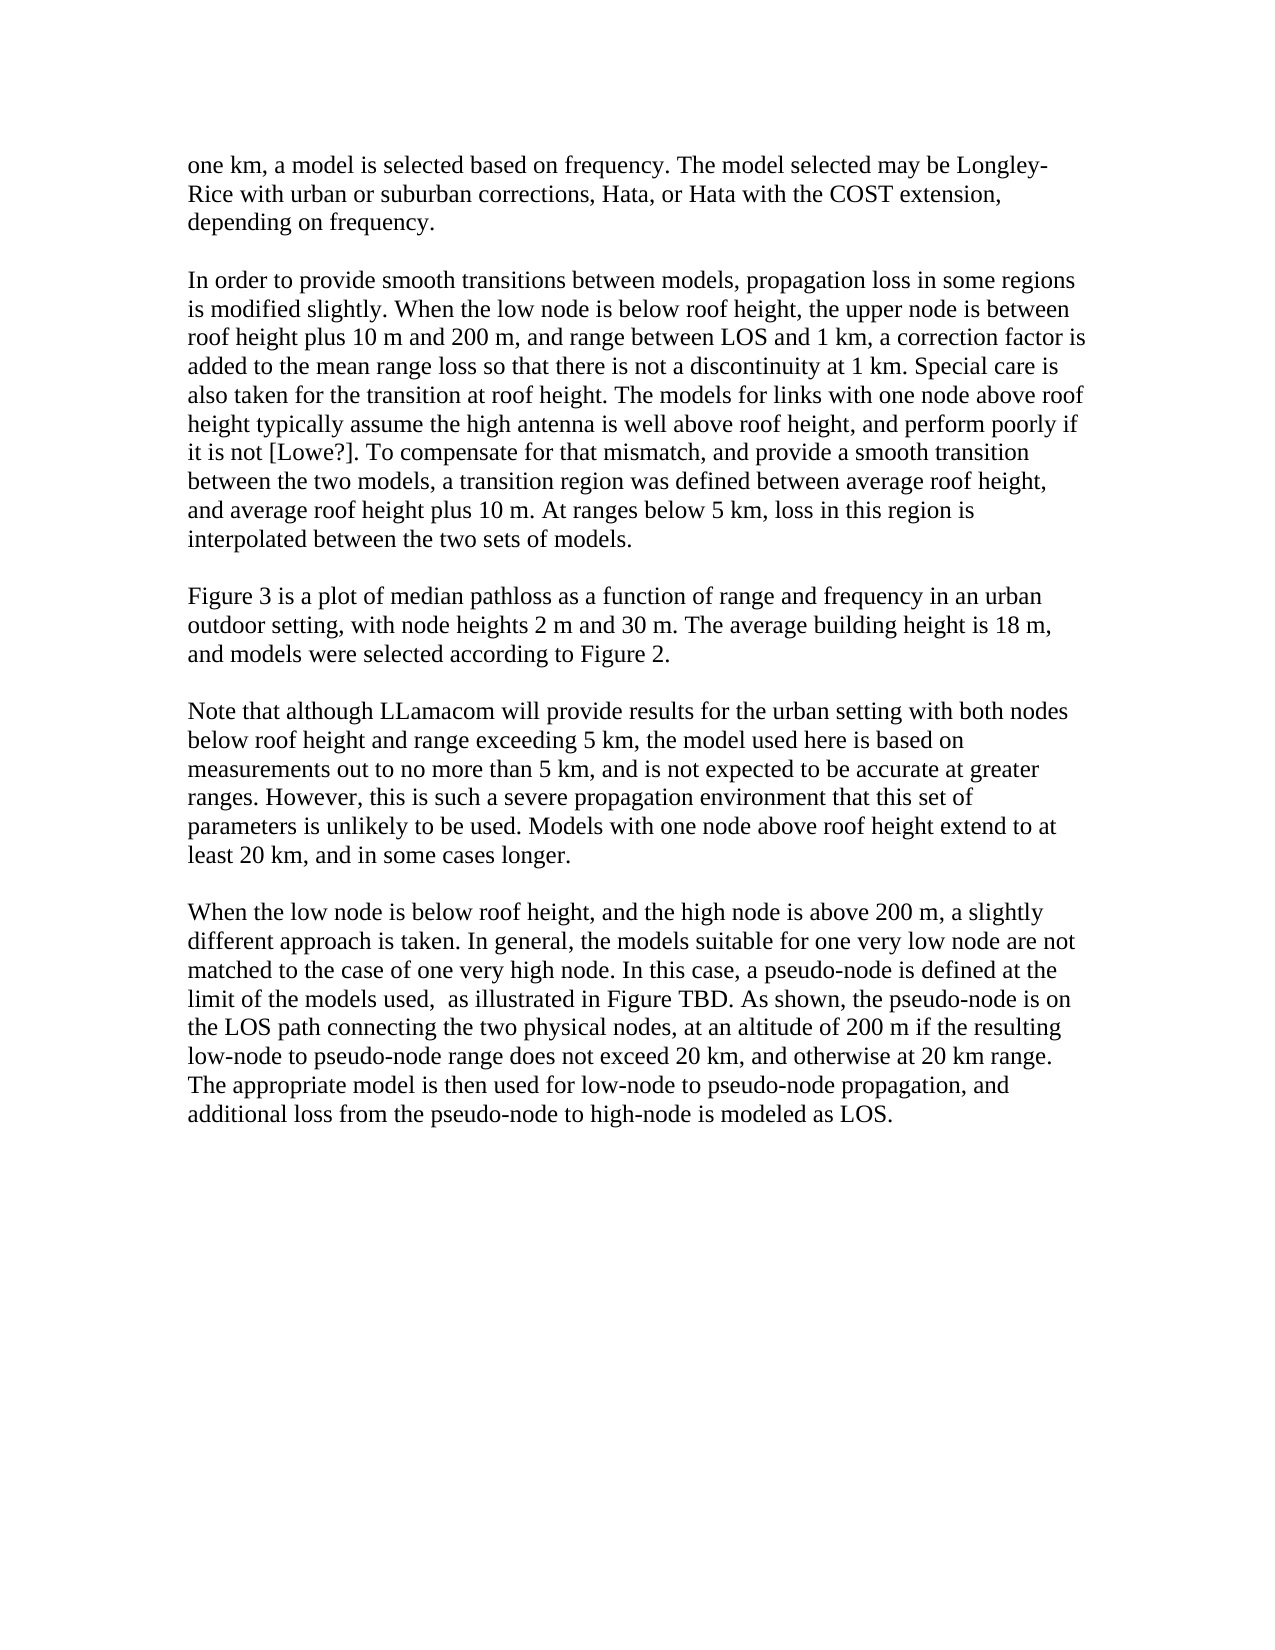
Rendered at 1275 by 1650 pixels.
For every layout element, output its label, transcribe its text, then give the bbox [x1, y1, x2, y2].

text Note that although LLamacom will provide results for the urban setting with both nodes below roof height and range exceeding 5 km, the model used here is based on measurements out to no more than 5 km, and is not expected to be accurate at greater ranges. However, this is such a severe propagation environment that this set of parameters is unlikely to be used. Models with one node above roof height extend to at least 20 km, and in some cases longer. [187, 696, 1087, 869]
text Figure 3 is a plot of median pathloss as a function of range and frequency in an urban outdoor setting, with node heights 2 m and 30 m. The average building height is 18 m, and models were selected according to Figure 2. [187, 581, 1087, 667]
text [187, 150, 1087, 236]
text When the low node is below roof height, and the high node is above 200 m, a slightly different approach is taken. In general, the models suitable for one very low node are not matched to the case of one very high node. In this case, a pseudo-node is defined at the limit of the models used, as illustrated in Figure TBD. As shown, the pseudo-node is on the LOS path connecting the two physical nodes, at an altitude of 200 m if the resulting low-node to pseudo-node range does not exceed 20 km, and otherwise at 20 km range. The appropriate model is then used for low-node to pseudo-node propagation, and additional loss from the pseudo-node to high-node is modeled as LOS. [187, 897, 1087, 1127]
text In order to provide smooth transitions between models, propagation loss in some regions is modified slightly. When the low node is below roof height, the upper node is between roof height plus 10 m and 200 m, and range between LOS and 1 km, a correction factor is added to the mean range loss so that there is not a discontinuity at 1 km. Special care is also taken for the transition at roof height. The models for links with one node above roof height typically assume the high antenna is well above roof height, and perform poorly if it is not [Lowe?]. To compensate for that mismatch, and provide a smooth transition between the two models, a transition region was defined between average roof height, and average roof height plus 10 m. At ranges below 5 km, loss in this region is interpolated between the two sets of models. [187, 265, 1087, 552]
